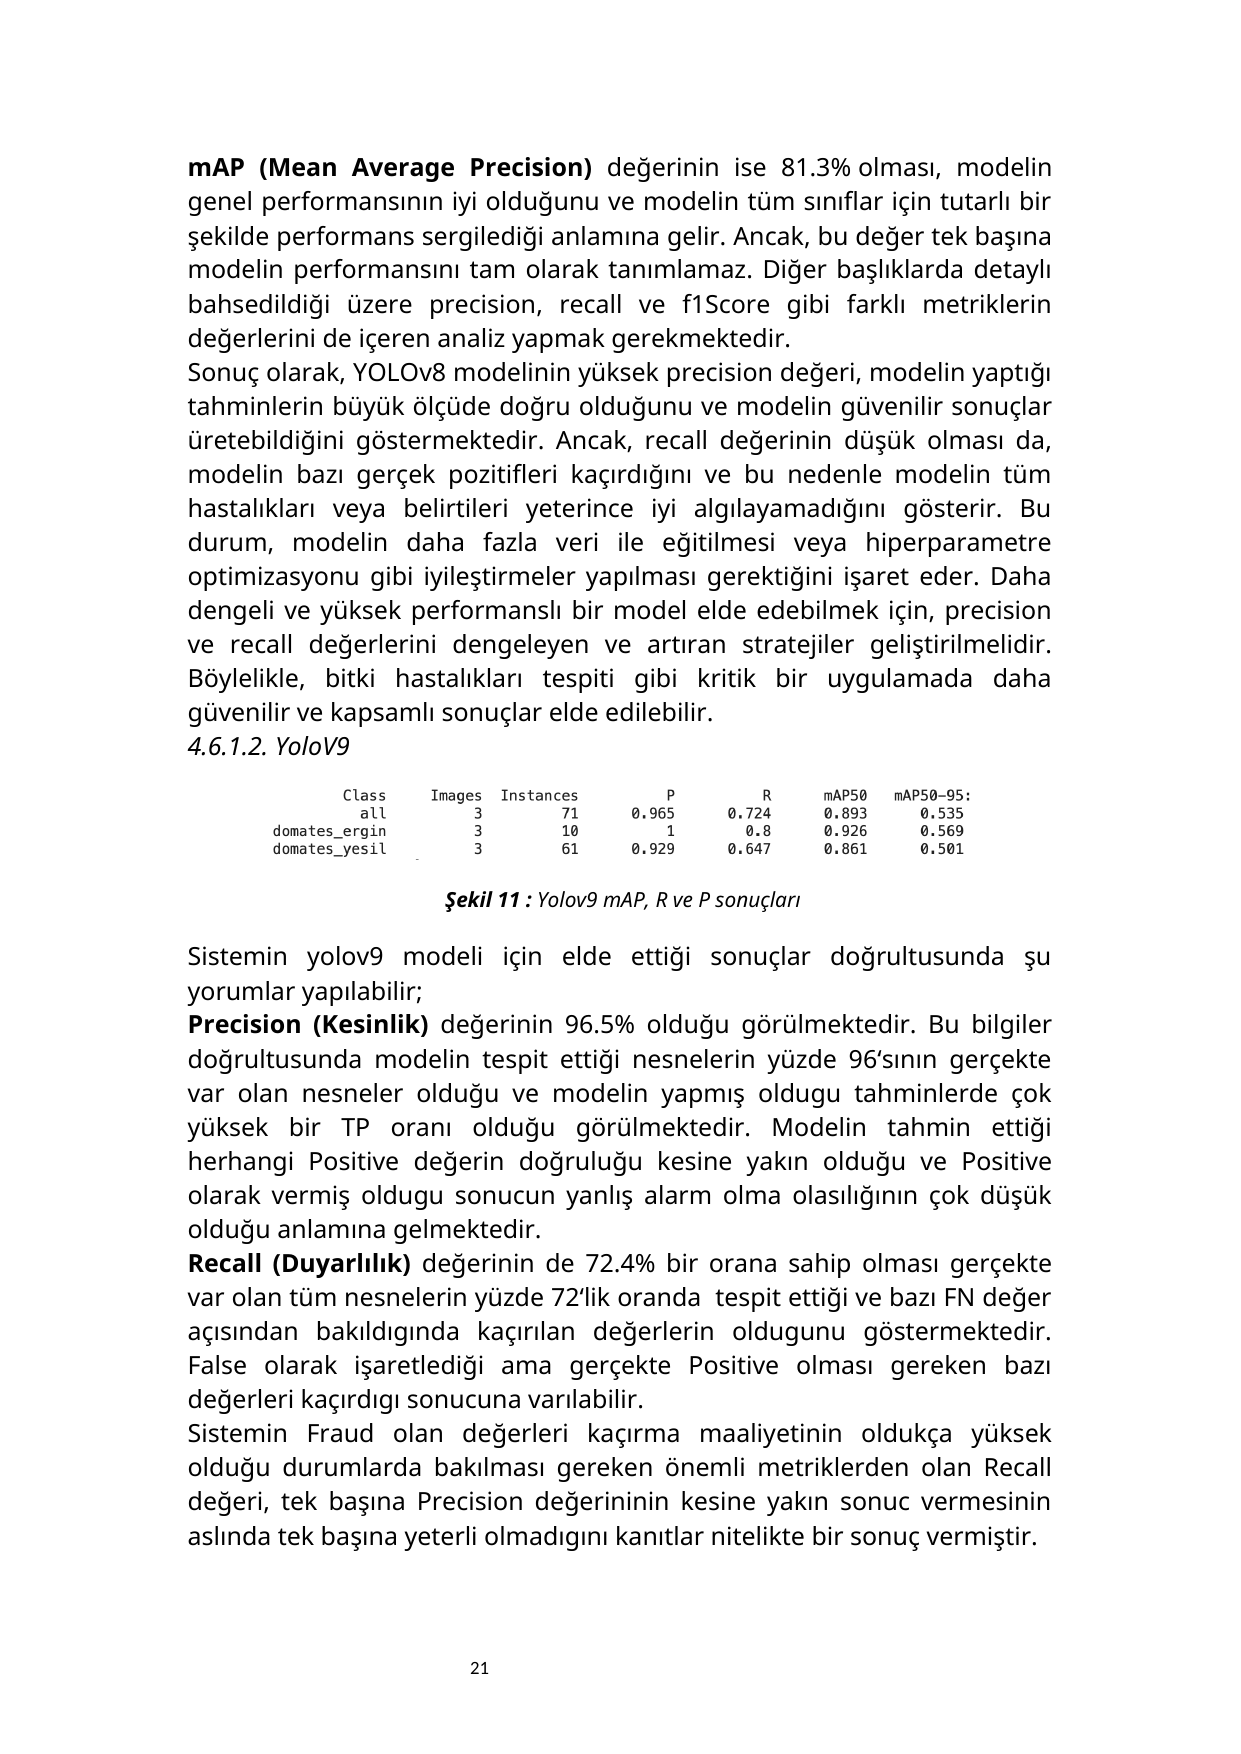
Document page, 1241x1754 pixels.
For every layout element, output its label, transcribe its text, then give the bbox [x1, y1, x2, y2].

picture [259, 788, 982, 860]
list mAP (Mean Average Precision) değerinin ise 81.3% olması, modelin genel performansının iyi olduğunu ve modelin tüm sınıflar için tutarlı bir şekilde performans sergilediği anlamına gelir. Ancak, bu değer tek başına modelin performansını tam olarak tanımlamaz. Diğer başlıklarda detaylı bahsedildiği üzere precision, recall ve f1Score gibi farklı metriklerin değerlerini de içeren analiz yapmak gerekmektedir. [187, 150, 1053, 354]
list Recall (Duyarlılık) değerinin de 72.4% bir orana sahip olması gerçekte var olan tüm nesnelerin yüzde 72‘lik oranda tespit ettiği ve bazı FN değer açısından bakıldıgında kaçırılan değerlerin oldugunu göstermektedir. False olarak işaretlediği ama gerçekte Positive olması gereken bazı değerleri kaçırdıgı sonucuna varılabilir. [187, 1246, 1053, 1416]
list Sistemin yolov9 modeli için elde ettiği sonuçlar doğrultusunda şu yorumlar yapılabilir; [187, 939, 1053, 1007]
list Sistemin Fraud olan değerleri kaçırma maaliyetinin oldukça yüksek olduğu durumlarda bakılması gereken önemli metriklerden olan Recall değeri, tek başına Precision değerininin kesine yakın sonuc vermesinin aslında tek başına yeterli olmadıgını kanıtlar nitelikte bir sonuç vermiştir. [187, 1416, 1053, 1552]
list YoloV9 [187, 729, 1053, 763]
list Sonuç olarak, YOLOv8 modelinin yüksek precision değeri, modelin yaptığı tahminlerin büyük ölçüde doğru olduğunu ve modelin güvenilir sonuçlar üretebildiğini göstermektedir. Ancak, recall değerinin düşük olması da, modelin bazı gerçek pozitifleri kaçırdığını ve bu nedenle modelin tüm hastalıkları veya belirtileri yeterince iyi algılayamadığını gösterir. Bu durum, modelin daha fazla veri ile eğitilmesi veya hiperparametre optimizasyonu gibi iyileştirmeler yapılması gerektiğini işaret eder. Daha dengeli ve yüksek performanslı bir model elde edebilmek için, precision ve recall değerlerini dengeleyen ve artıran stratejiler geliştirilmelidir. Böylelikle, bitki hastalıkları tespiti gibi kritik bir uygulamada daha güvenilir ve kapsamlı sonuçlar elde edilebilir. [187, 354, 1053, 729]
list Şekil 11 : Yolov9 mAP, R ve P sonuçları [187, 885, 1053, 914]
list Precision (Kesinlik) değerinin 96.5% olduğu görülmektedir. Bu bilgiler doğrultusunda modelin tespit ettiği nesnelerin yüzde 96‘sının gerçekte var olan nesneler olduğu ve modelin yapmış oldugu tahminlerde çok yüksek bir TP oranı olduğu görülmektedir. Modelin tahmin ettiği herhangi Positive değerin doğruluğu kesine yakın olduğu ve Positive olarak vermiş oldugu sonucun yanlış alarm olma olasılığının çok düşük olduğu anlamına gelmektedir. [187, 1007, 1053, 1246]
